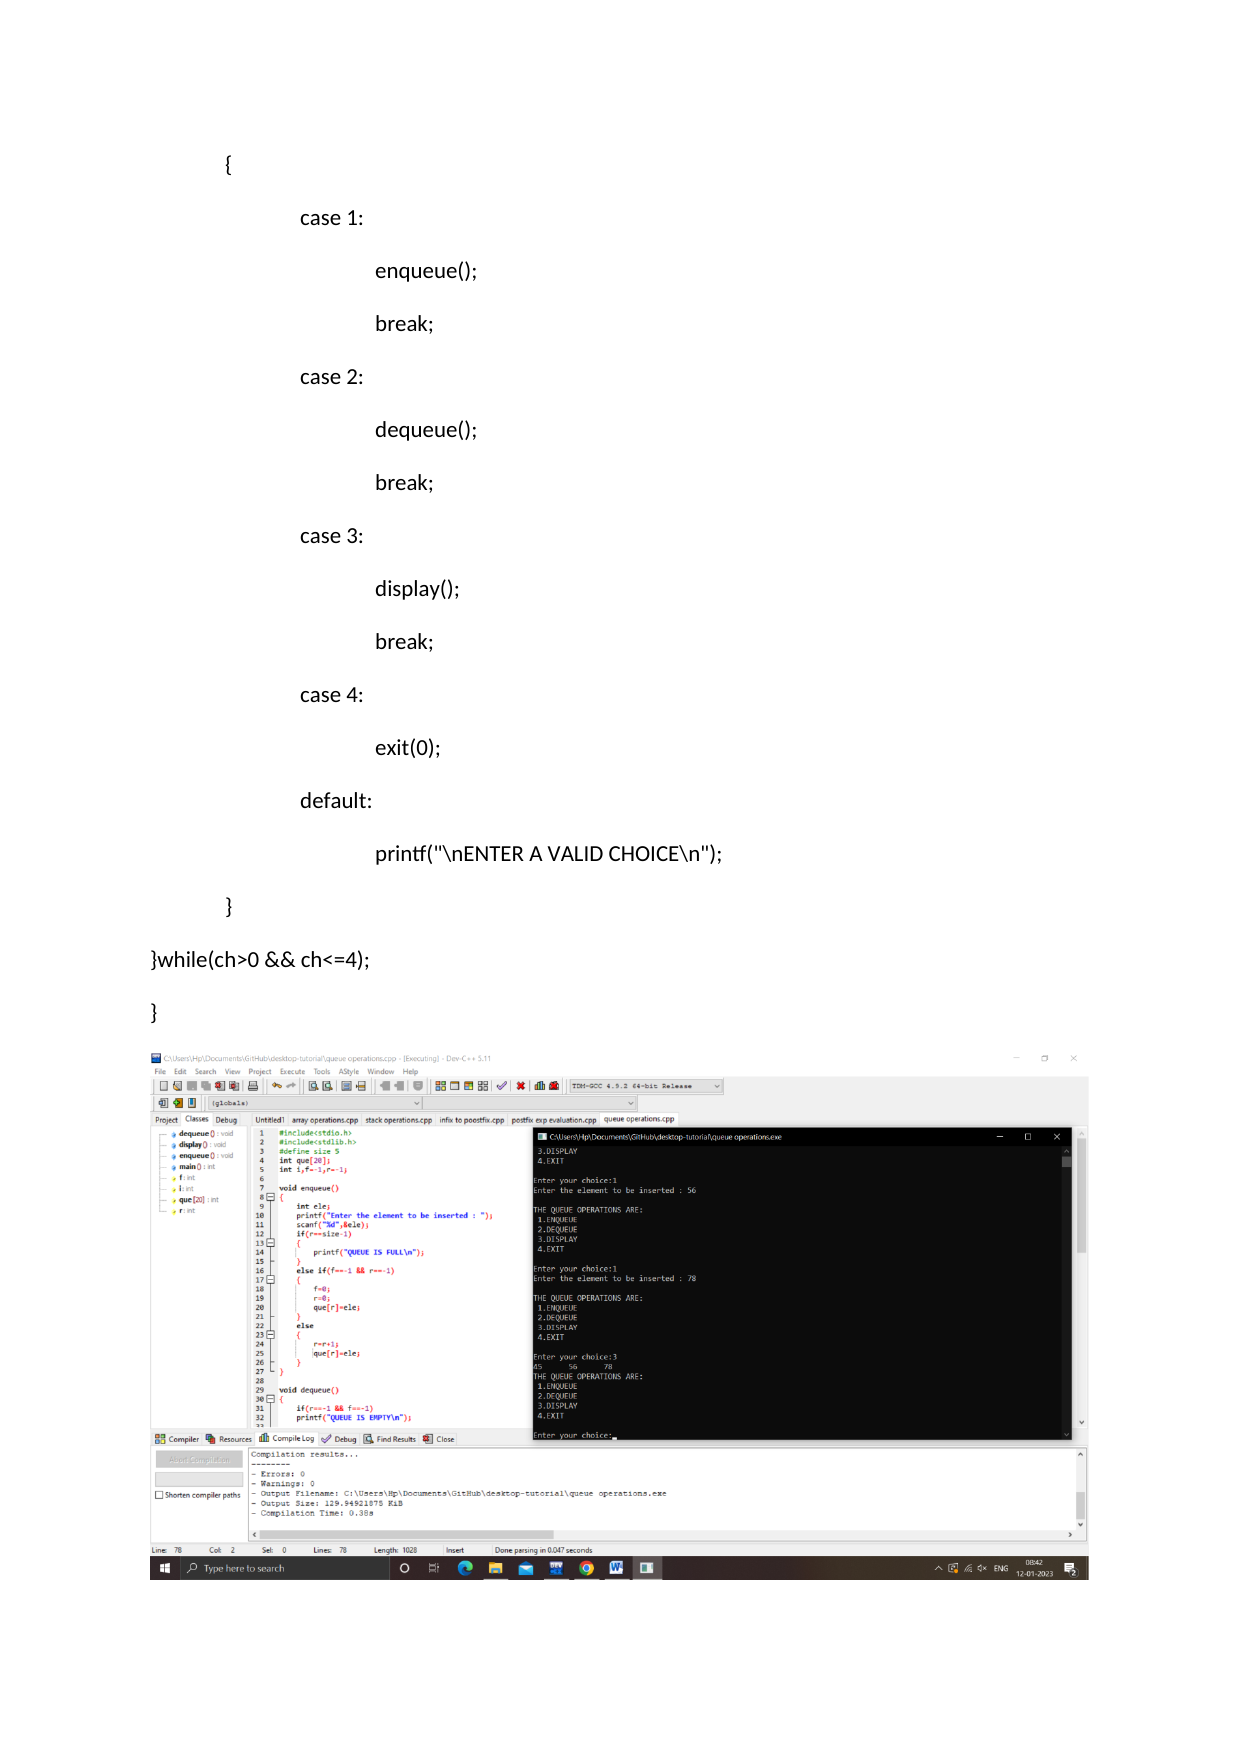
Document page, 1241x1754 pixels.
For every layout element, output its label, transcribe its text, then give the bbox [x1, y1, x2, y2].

text } [150, 892, 1090, 920]
text break; [150, 627, 1090, 655]
text case 4: [150, 680, 1090, 708]
text enqueue(); [150, 256, 1090, 284]
picture [150, 1051, 1089, 1580]
text }while(ch>0 && ch<=4); [150, 945, 1090, 973]
text break; [150, 468, 1090, 496]
text printf("\nENTER A VALID CHOICE\n"); [150, 839, 1090, 867]
text display(); [150, 574, 1090, 602]
text case 3: [150, 521, 1090, 549]
text case 1: [150, 203, 1090, 231]
text case 2: [150, 362, 1090, 390]
text { [150, 150, 1090, 178]
text dequeue(); [150, 415, 1090, 443]
text break; [150, 309, 1090, 337]
text default: [150, 786, 1090, 814]
text exit(0); [150, 733, 1090, 761]
text } [150, 998, 1090, 1026]
